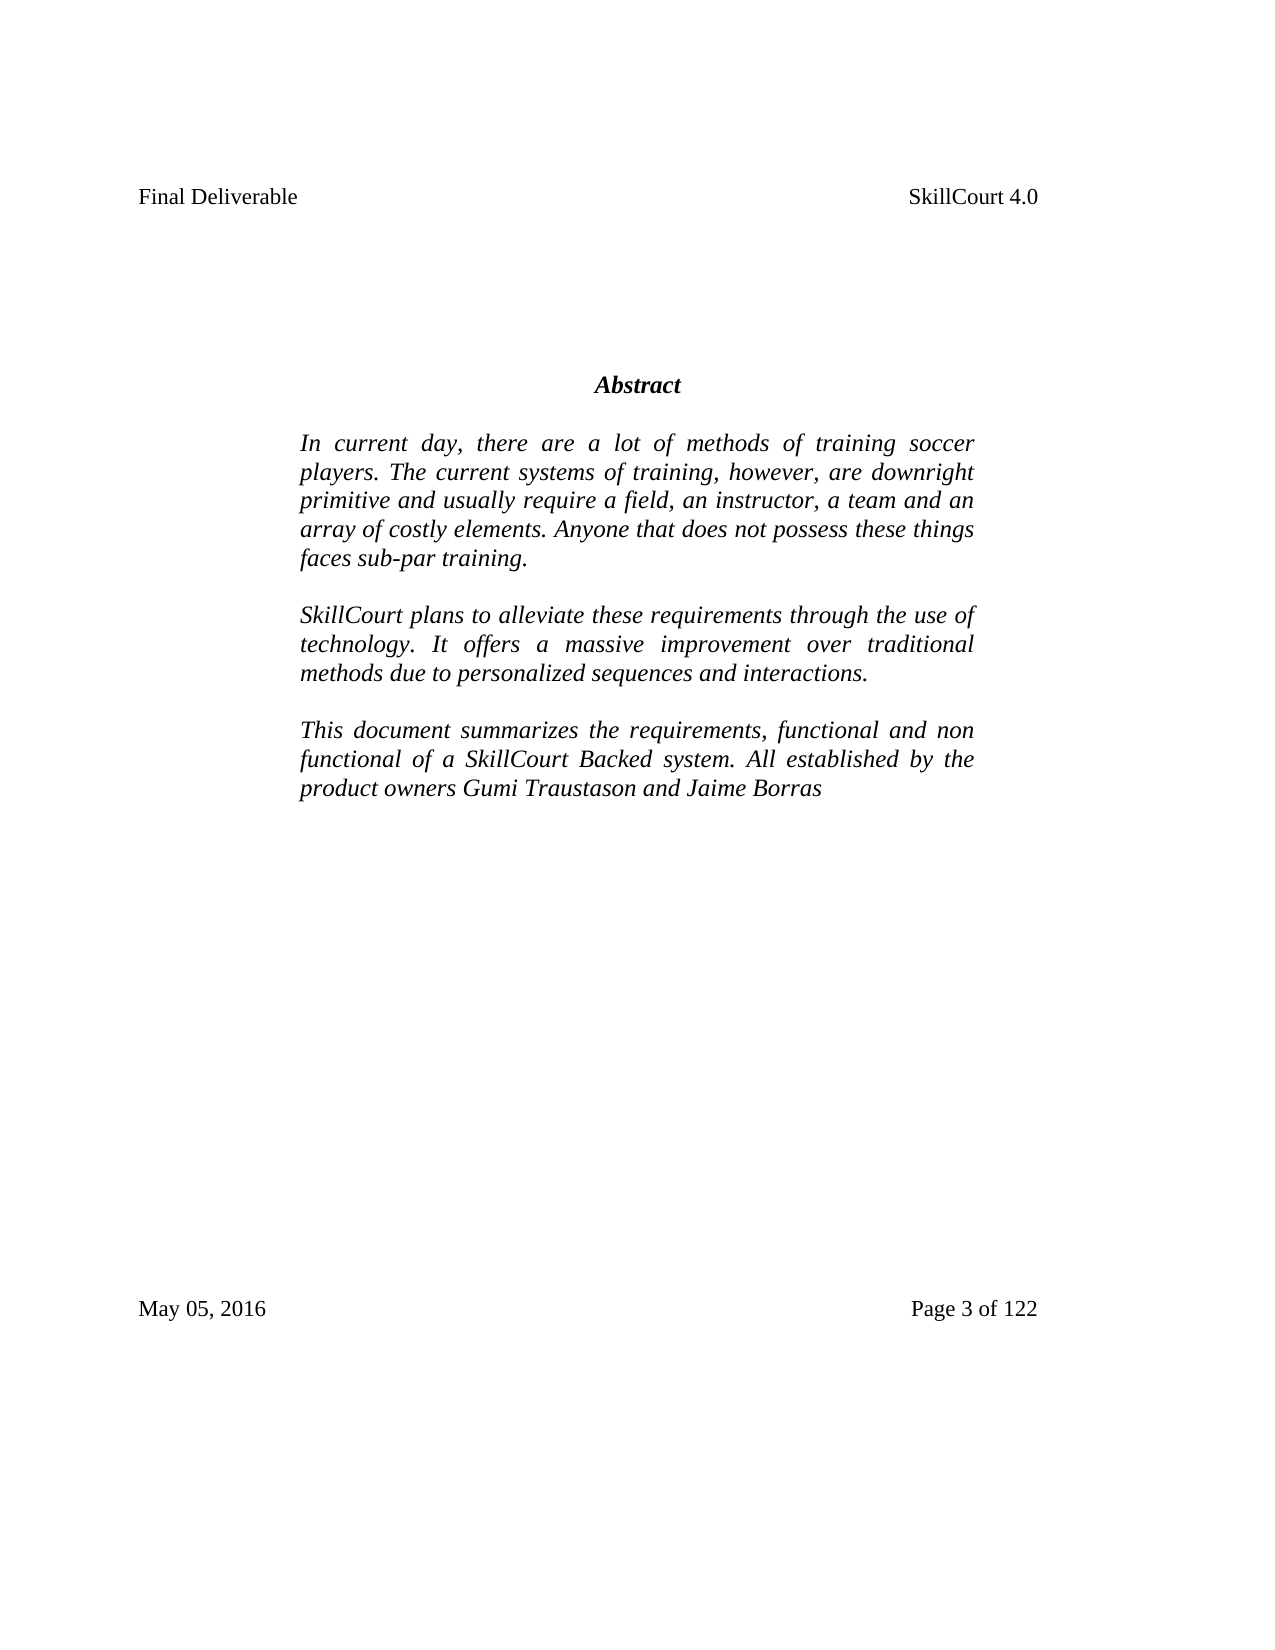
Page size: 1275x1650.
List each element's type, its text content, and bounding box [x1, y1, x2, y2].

text This document summarizes the requirements, functional and non functional of a SkillCourt Backed system. All established by the product owners Gumi Traustason and Jaime Borras [300, 716, 975, 802]
text Abstract [150, 371, 1125, 399]
text SkillCourt plans to alleviate these requirements through the use of technology. It offers a massive improvement over traditional methods due to personalized sequences and interactions. [300, 601, 975, 687]
text In current day, there are a lot of methods of training soccer players. The current systems of training, however, are downright primitive and usually require a field, an instructor, a team and an array of costly elements. Anyone that does not possess these things faces sub-par training. [300, 428, 975, 572]
